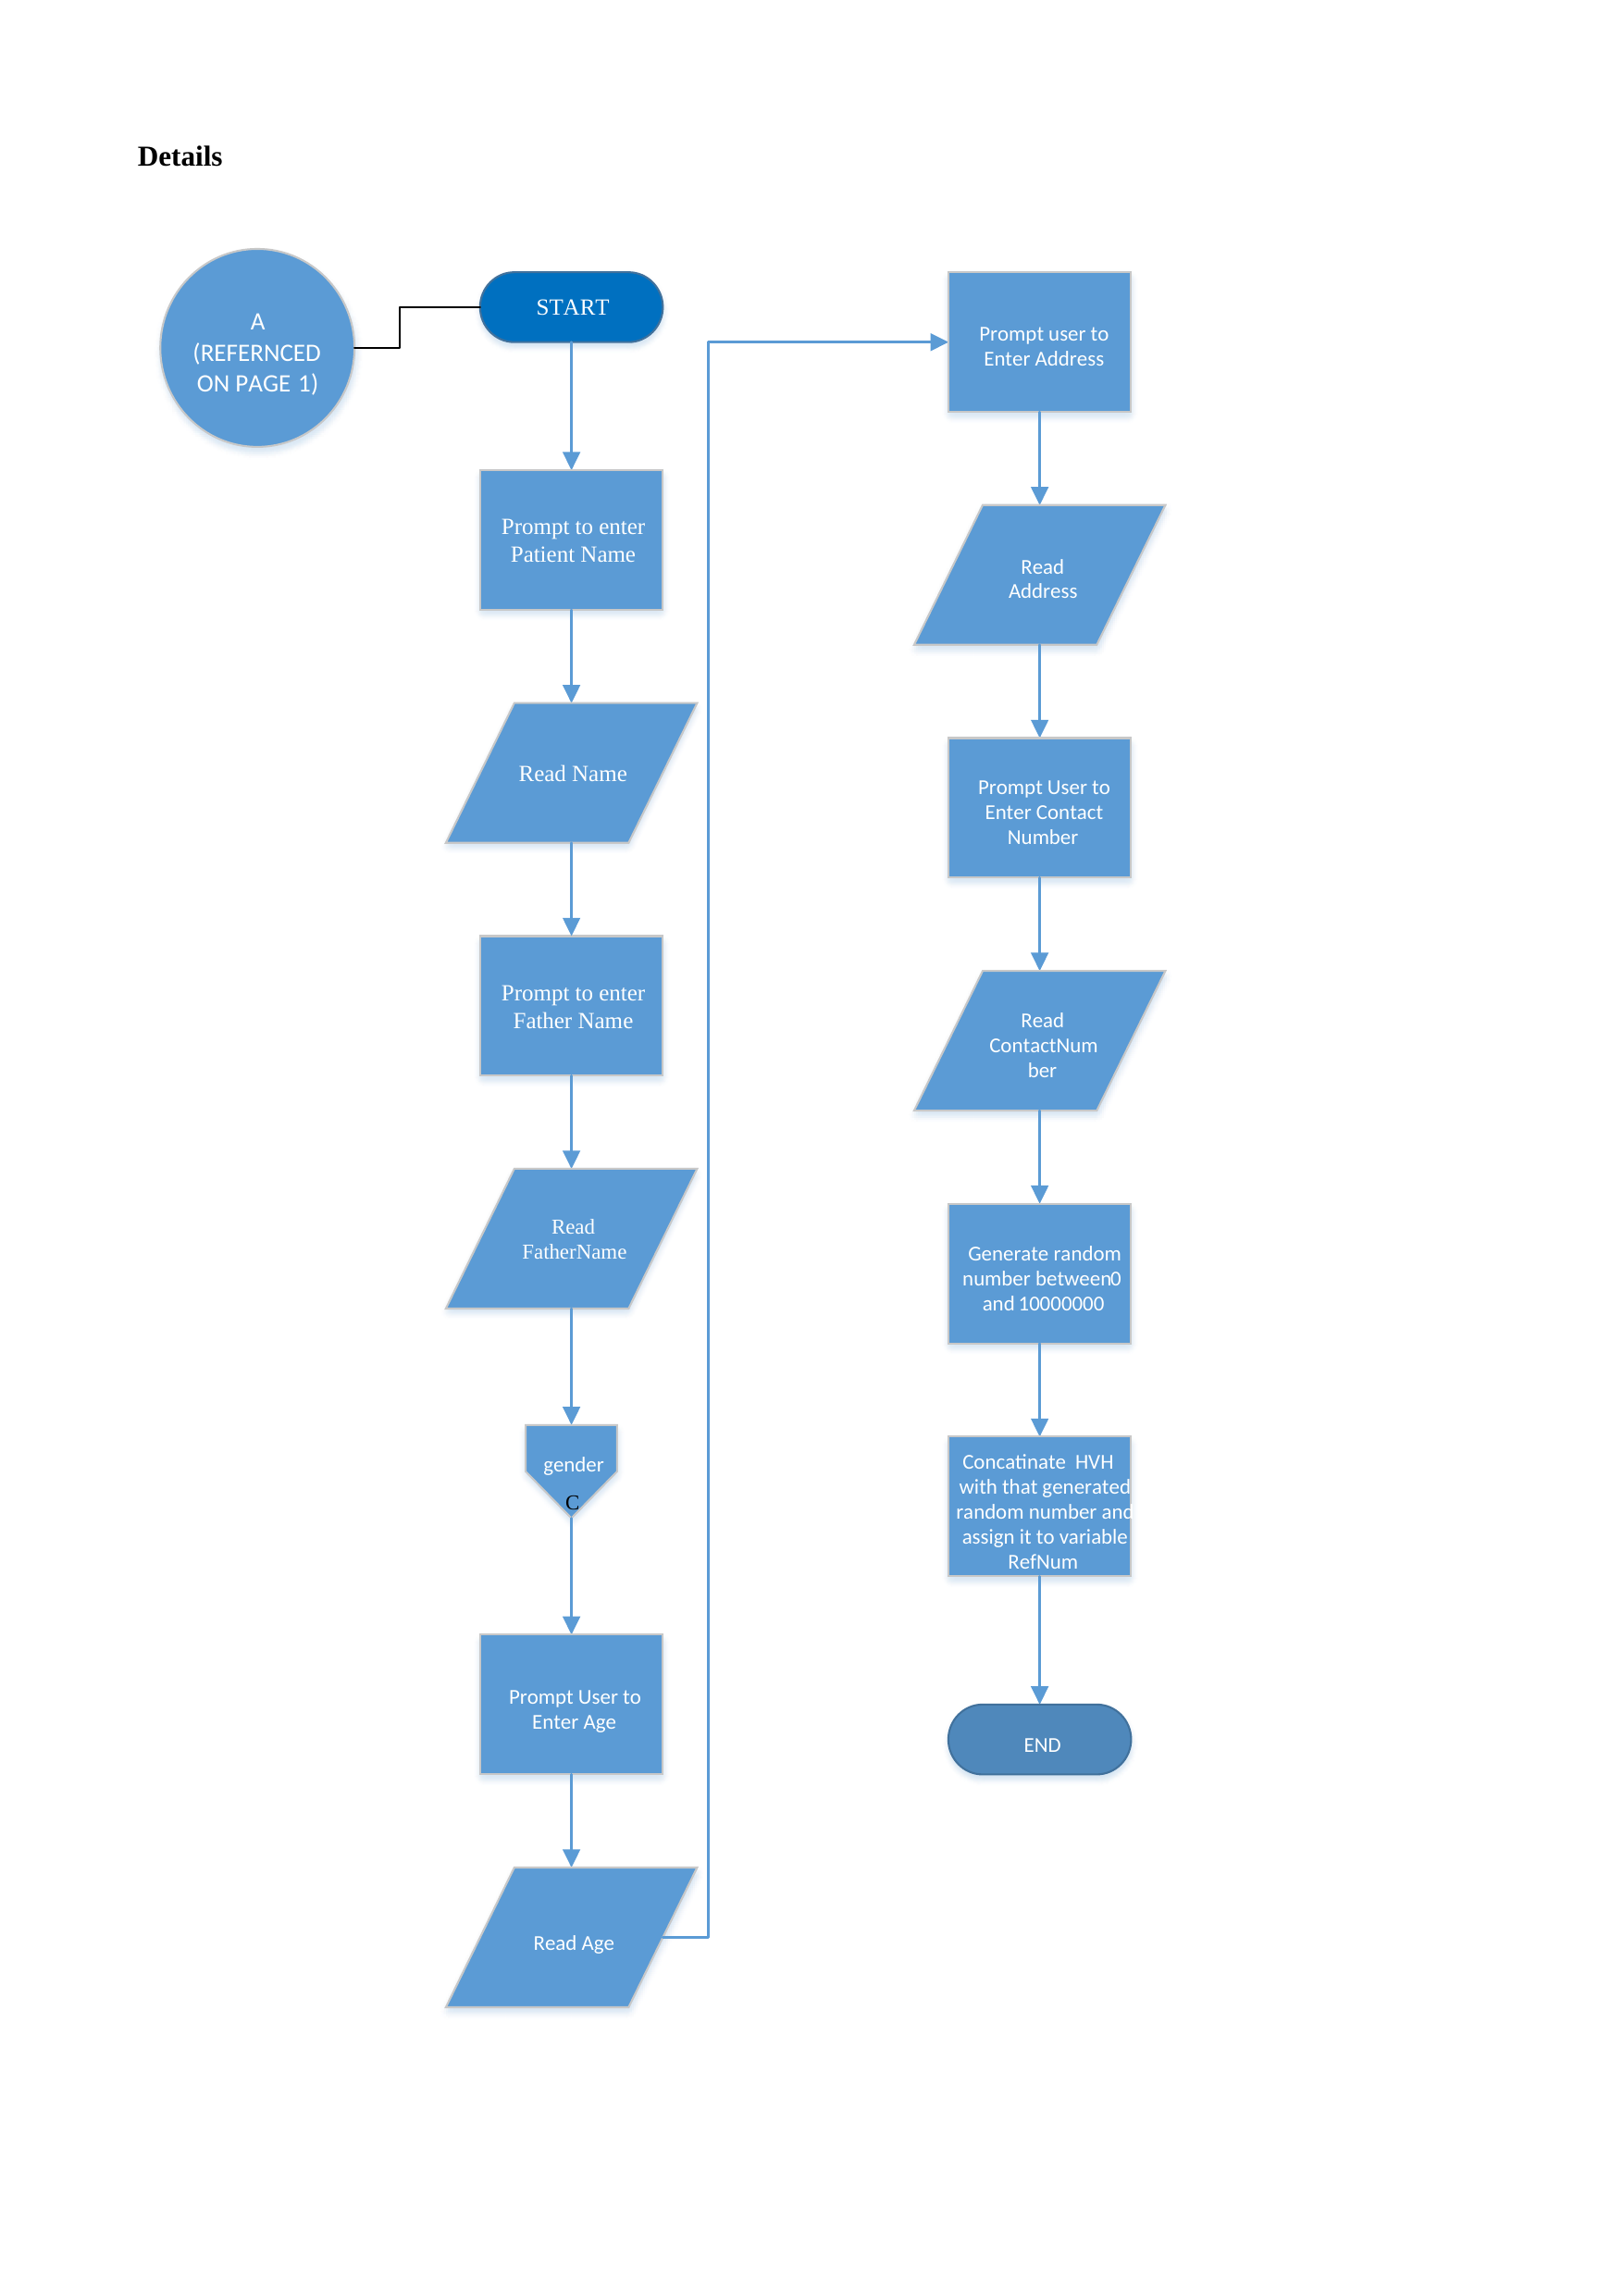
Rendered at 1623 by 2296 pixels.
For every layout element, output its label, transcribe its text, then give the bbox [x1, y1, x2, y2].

picture [513, 1416, 630, 1537]
picture [937, 729, 1146, 895]
picture [261, 247, 364, 347]
subtitle Details [137, 139, 1477, 172]
picture [937, 1428, 1146, 1594]
picture [440, 1864, 704, 2020]
picture [153, 247, 364, 460]
picture [937, 1695, 1146, 1792]
picture [937, 1195, 1146, 1360]
picture [908, 501, 1172, 658]
picture [573, 927, 677, 1093]
picture [937, 263, 1146, 429]
picture [469, 1626, 677, 1792]
picture [433, 1160, 707, 1325]
picture [469, 461, 677, 627]
picture [908, 967, 1172, 1123]
picture [469, 927, 570, 1093]
picture [469, 263, 677, 359]
picture [469, 308, 570, 359]
picture [433, 694, 707, 860]
